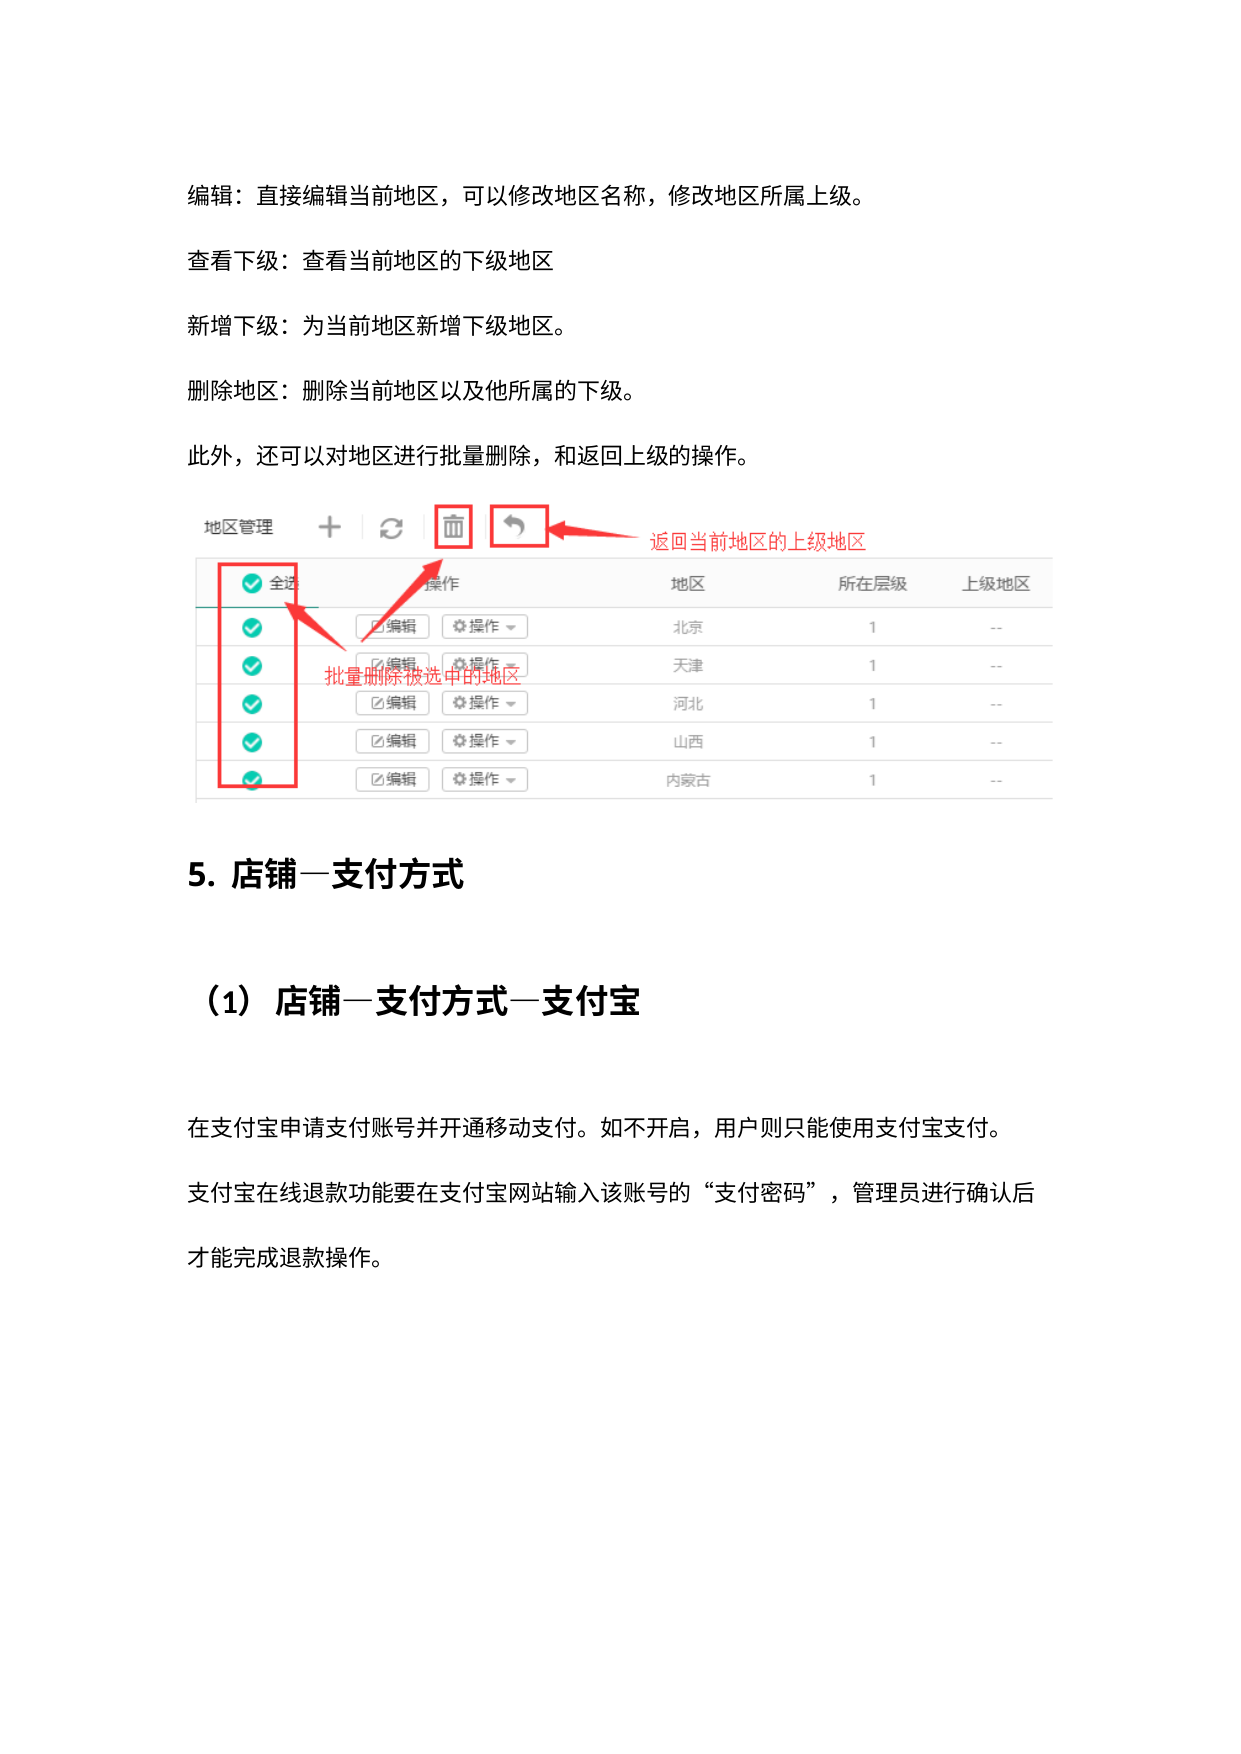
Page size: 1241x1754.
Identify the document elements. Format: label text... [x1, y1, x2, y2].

text 编辑：直接编辑当前地区，可以修改地区名称，修改地区所属上级。 [187, 162, 1053, 227]
subtitle 店铺—支付方式 [187, 839, 1053, 904]
text 此外，还可以对地区进行批量删除，和返回上级的操作。 [187, 422, 1053, 487]
picture [187, 496, 1053, 803]
text 在支付宝申请支付账号并开通移动支付。如不开启，用户则只能使用支付宝支付。 [187, 1094, 1053, 1159]
subtitle 店铺—支付方式—支付宝 [187, 966, 1053, 1031]
text 删除地区：删除当前地区以及他所属的下级。 [187, 357, 1053, 422]
text 支付宝在线退款功能要在支付宝网站输入该账号的“支付密码”，管理员进行确认后才能完成退款操作。 [187, 1159, 1053, 1289]
text 查看下级：查看当前地区的下级地区 [187, 227, 1053, 292]
text 新增下级：为当前地区新增下级地区。 [187, 292, 1053, 357]
